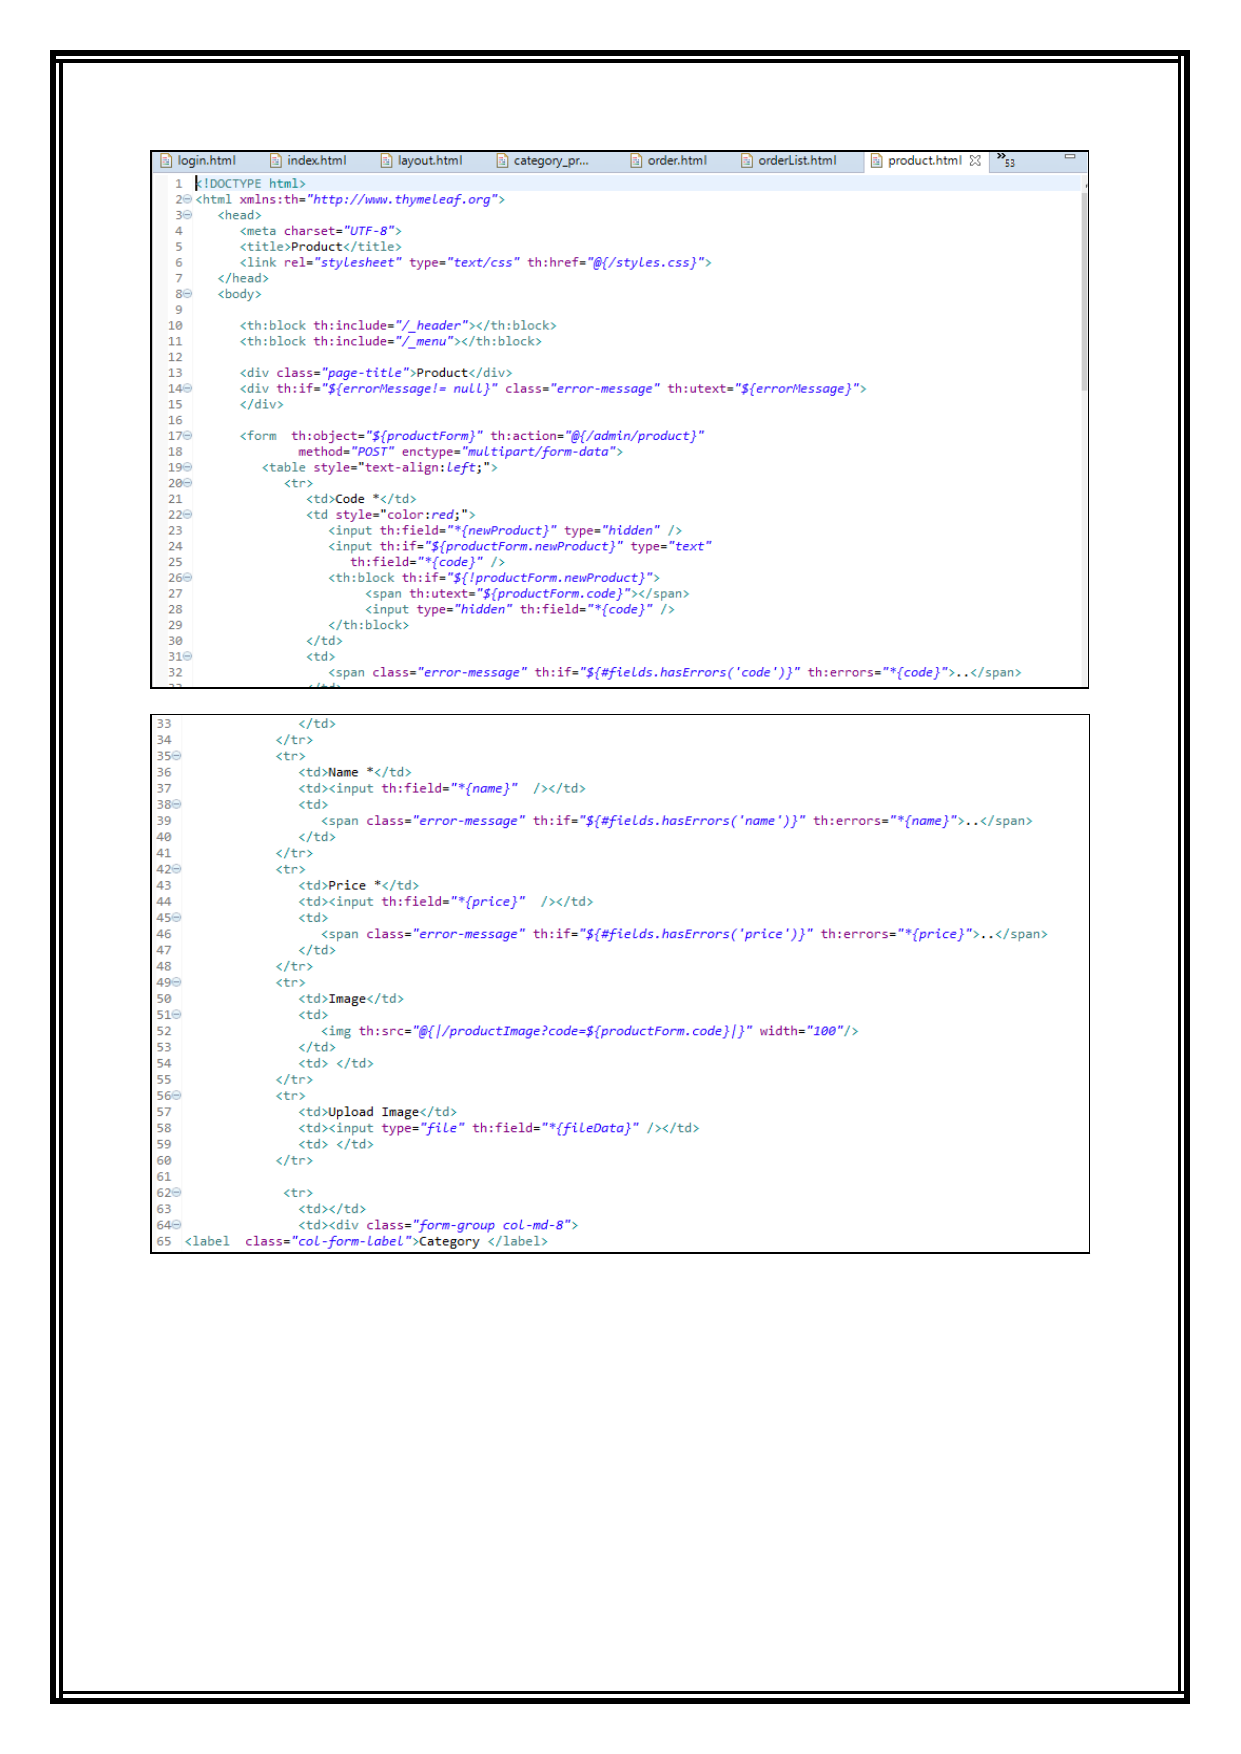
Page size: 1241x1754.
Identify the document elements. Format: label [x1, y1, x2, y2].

picture [152, 715, 1089, 1252]
picture [152, 152, 1088, 687]
